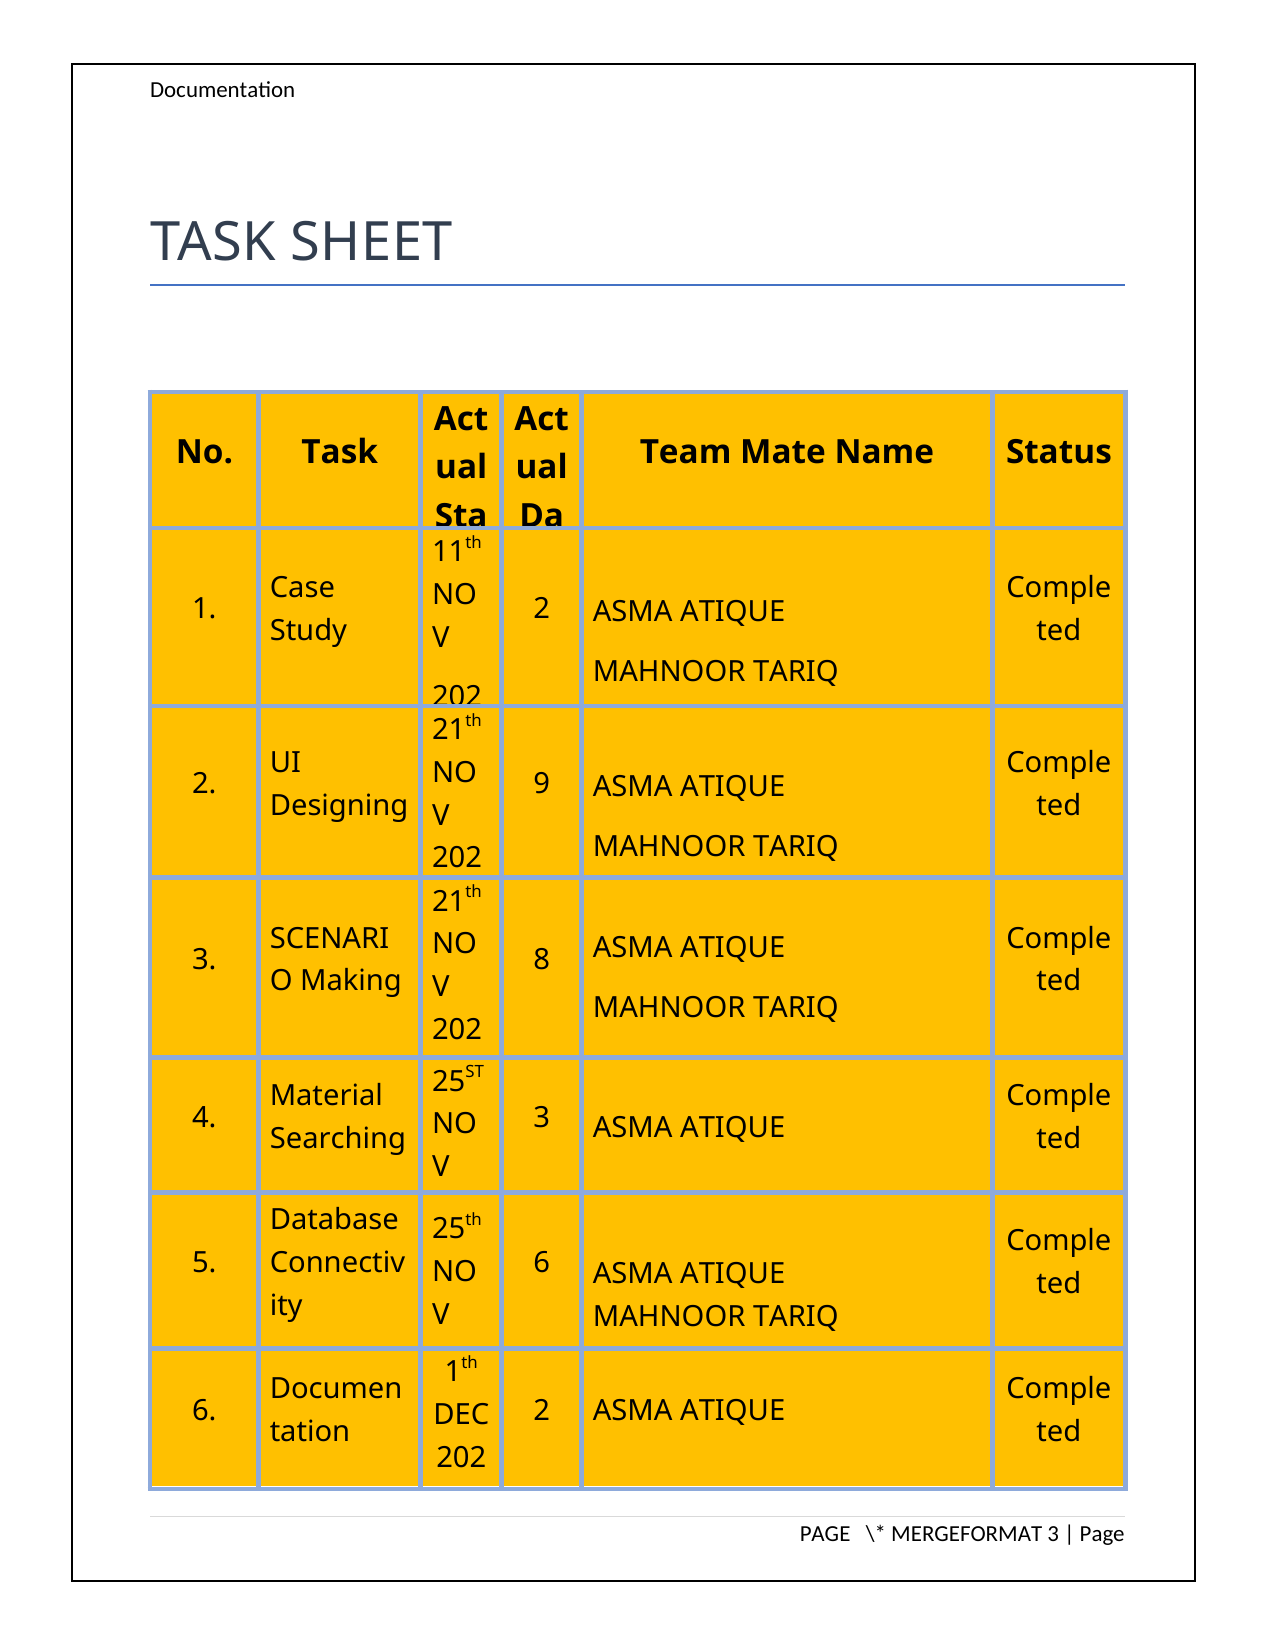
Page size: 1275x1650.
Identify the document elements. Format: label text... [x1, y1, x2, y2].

table_cell 3 [504, 1060, 579, 1190]
table_cell ASMA ATIQUE [584, 1351, 990, 1486]
table_cell 6 [504, 1195, 579, 1346]
table_cell ASMA ATIQUE MAHNOOR TARIQ [584, 880, 990, 1055]
table_cell Completed [995, 708, 1123, 875]
table_cell 1. [152, 530, 256, 704]
table_cell 2. [152, 708, 256, 875]
table_cell 1th DEC 2022 [423, 1351, 499, 1486]
table_cell Completed [995, 530, 1123, 704]
table_cell 25ST NOV 2022 [423, 1060, 499, 1190]
table_cell Material Searching [261, 1060, 418, 1190]
table_cell 11th NOV 2022 [423, 530, 499, 704]
table_cell 4. [152, 1060, 256, 1190]
table_header Team Mate Name [584, 394, 990, 526]
table_cell 21th NOV 2022 [423, 880, 499, 1055]
table_header Actual Days [504, 394, 579, 526]
table_cell 21th NOV 2022 [423, 708, 499, 875]
title TASK SHEET [150, 202, 1125, 284]
table_cell 9 [504, 708, 579, 875]
table_cell Completed [995, 1060, 1123, 1190]
table_cell 2 [504, 1351, 579, 1486]
table_cell ASMA ATIQUE MAHNOOR TARIQ [584, 530, 990, 704]
table_header No. [152, 394, 256, 526]
table_cell ASMA ATIQUE MAHNOOR TARIQ [584, 708, 990, 875]
table_cell 2 [504, 530, 579, 704]
table_cell 5. [152, 1195, 256, 1346]
table_cell SCENARIO Making [261, 880, 418, 1055]
table_cell 3. [152, 880, 256, 1055]
table_cell ASMA ATIQUE HAMZA AHMAD SIDDIQUI [584, 1060, 990, 1190]
table_header Actual Start Date [423, 394, 499, 526]
table_header Task [261, 394, 418, 526]
table_cell 6. [152, 1351, 256, 1486]
table_cell UI Designing [261, 708, 418, 875]
table_cell Case Study [261, 530, 418, 704]
table_cell 25th NOV 2022 [423, 1195, 499, 1346]
table_cell Database Connectivity [261, 1195, 418, 1346]
table_header Status [995, 394, 1123, 526]
table_cell Completed [995, 1195, 1123, 1346]
table_cell Documentation [261, 1351, 418, 1486]
table_cell Completed [995, 1351, 1123, 1486]
table_cell Completed [995, 880, 1123, 1055]
table_cell 8 [504, 880, 579, 1055]
table_cell ASMA ATIQUE MAHNOOR TARIQ [584, 1195, 990, 1346]
